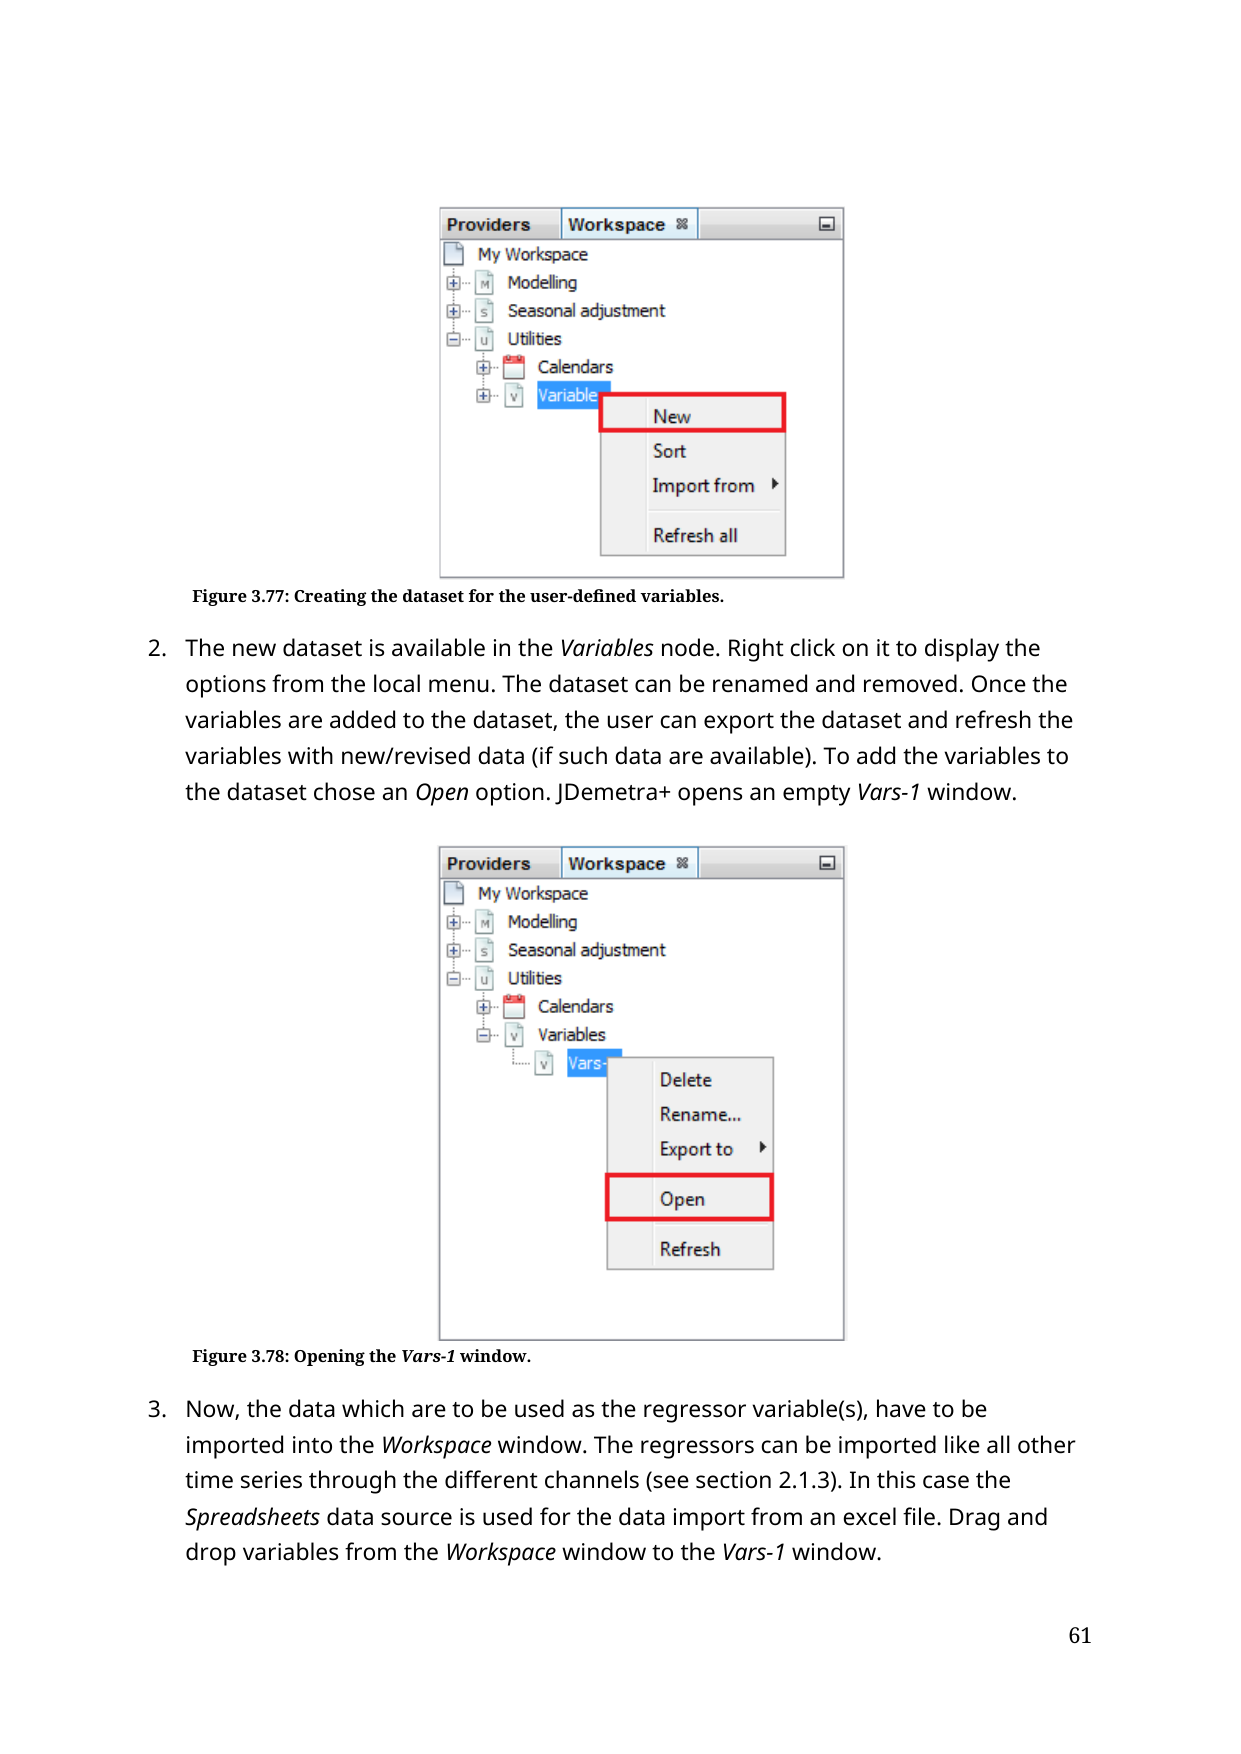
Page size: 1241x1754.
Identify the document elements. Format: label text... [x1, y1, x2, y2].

list The new dataset is available in the Variables node. Right click on it to display the options from the local menu. The dataset can be renamed and removed. Once the variables are added to the dataset, the user can export the dataset and refresh the variables with new/revised data (if such data are available). To add the variables to the dataset chose an Open option. JDemetra+ opens an empty Vars-1 window. [148, 632, 1092, 807]
list Now, the data which are to be used as the regressor variable(s), have to be imported into the Workspace window. The regressors can be imported like all other time series through the different channels (see section 2.1.3). In this case the Spreadsheets data source is used for the data import from an excel file. Drag and drop variables from the Workspace window to the Vars-1 window. [148, 1393, 1092, 1568]
picture [436, 845, 848, 1341]
picture [439, 206, 845, 580]
